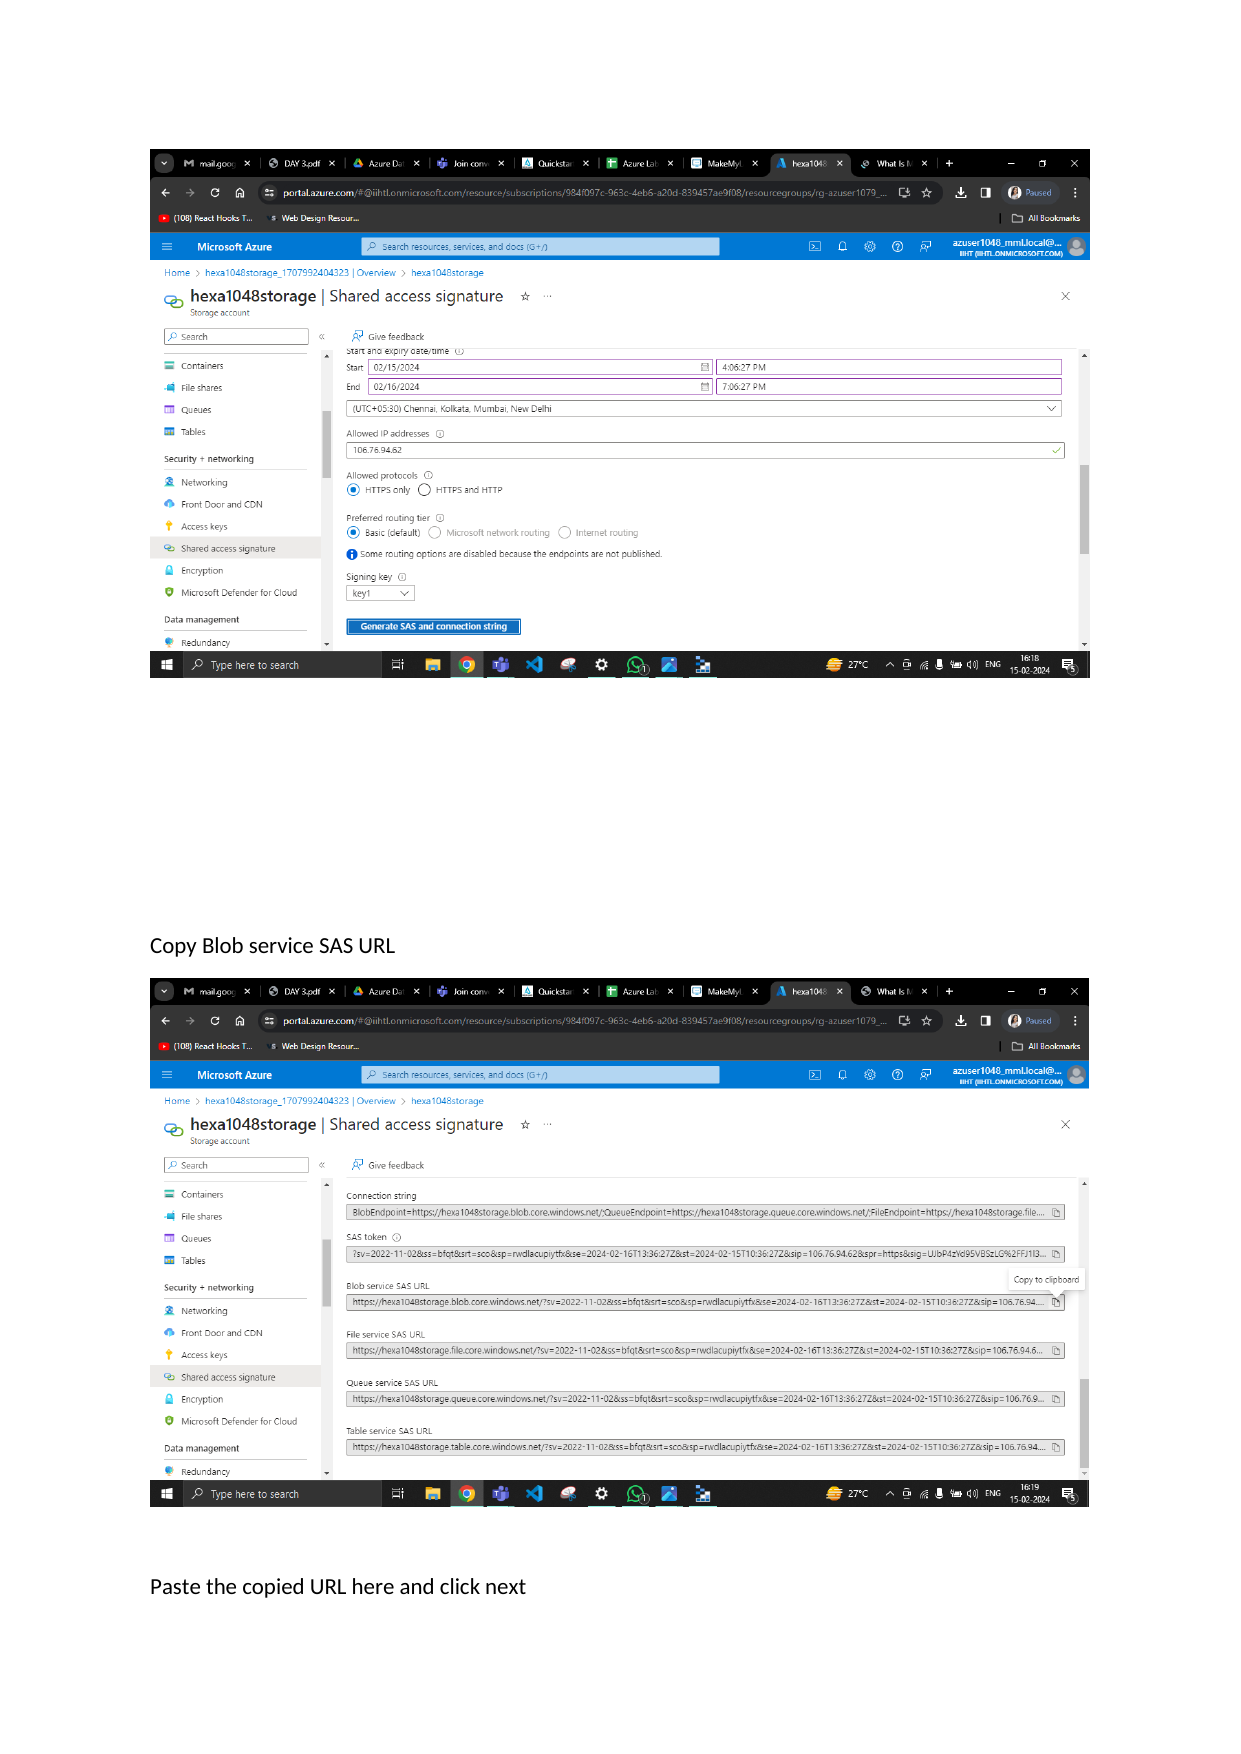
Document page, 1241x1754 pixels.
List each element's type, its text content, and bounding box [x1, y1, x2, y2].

text Copy Blob service SAS URL [150, 931, 1090, 959]
picture [150, 978, 1089, 1507]
text Paste the copied URL here and click next [150, 1572, 1090, 1600]
picture [150, 149, 1090, 678]
